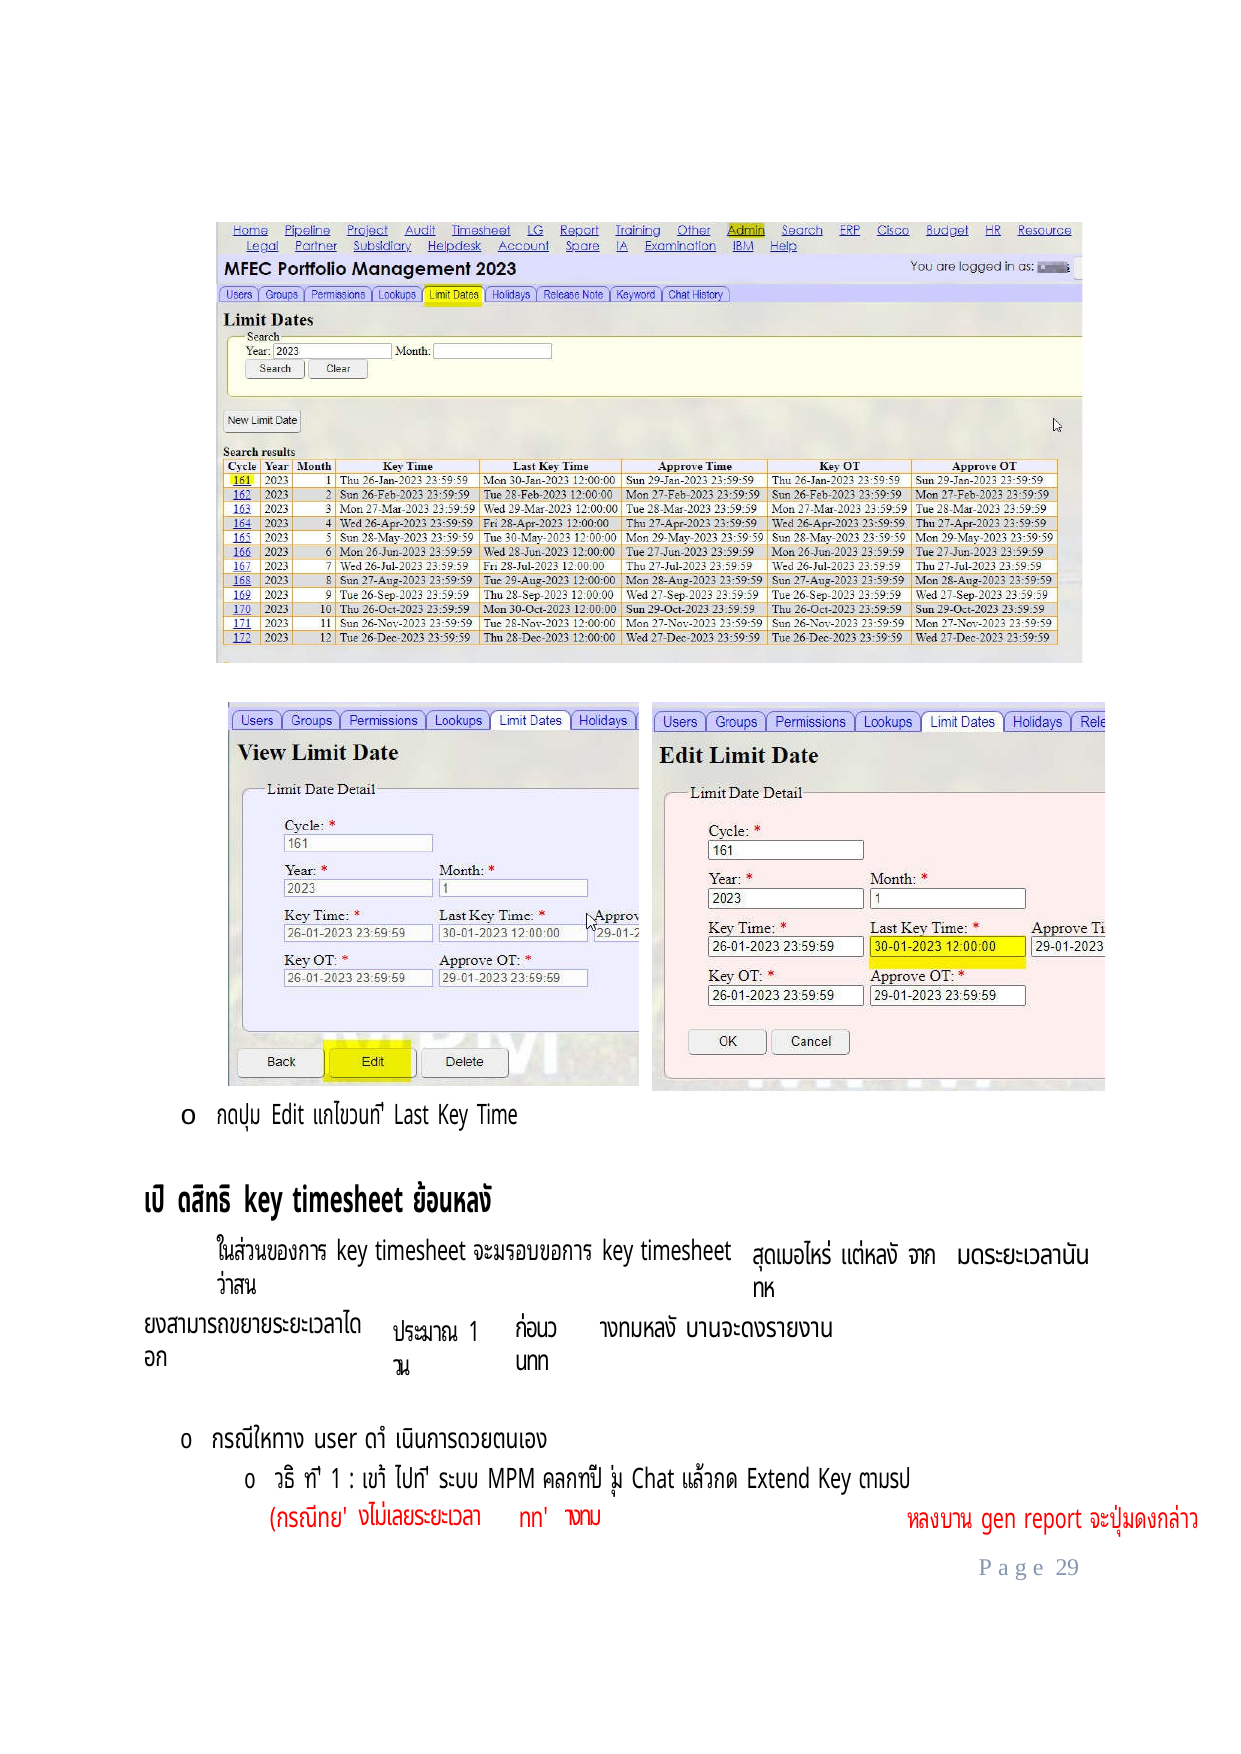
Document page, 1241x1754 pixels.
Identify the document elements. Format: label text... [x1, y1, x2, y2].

text o วธิ ท'ี 1 : เขา้ ไปท'ี ระบบ MPM คลกทปี ุ่ม Chat แล้วกด Extend Key ตามรป [244, 1458, 1232, 1496]
picture [652, 702, 1105, 1091]
text างทม [564, 1499, 895, 1531]
text ยงสามารถขยายระยะเวลาไดอก [143, 1307, 381, 1373]
text งไม่เลยระยะเวลาทท' [518, 1498, 552, 1536]
text สุดเมอไหร่ แต่หลงั จากทห [752, 1238, 944, 1304]
text (กรณีทย' [0, 1498, 347, 1536]
text ก่อนวนทท [515, 1311, 588, 1376]
subtitle เปิ ดสิทธิ key timesheet ย้อนหลงั [143, 1173, 740, 1223]
text งไม่เลยระยะเวลาทท' [358, 1499, 508, 1531]
picture [216, 222, 1083, 663]
text ในส่วนของการ key timesheet จะมรอบขอการ key timesheet ว่าสน [216, 1230, 740, 1301]
text o กรณีใหทาง user ดาํ เนินการดวยตนเอง [180, 1418, 1232, 1457]
text หลงบาน gen report จะปุ่มดงกล่าวแสดงขน [907, 1499, 1232, 1537]
picture [227, 702, 639, 1086]
text างทมหลงั บานจะดงรายงาน [599, 1311, 1232, 1344]
text ประมาณ 1 วน [392, 1311, 497, 1382]
text มดระยะเวลานัน [956, 1238, 1232, 1271]
